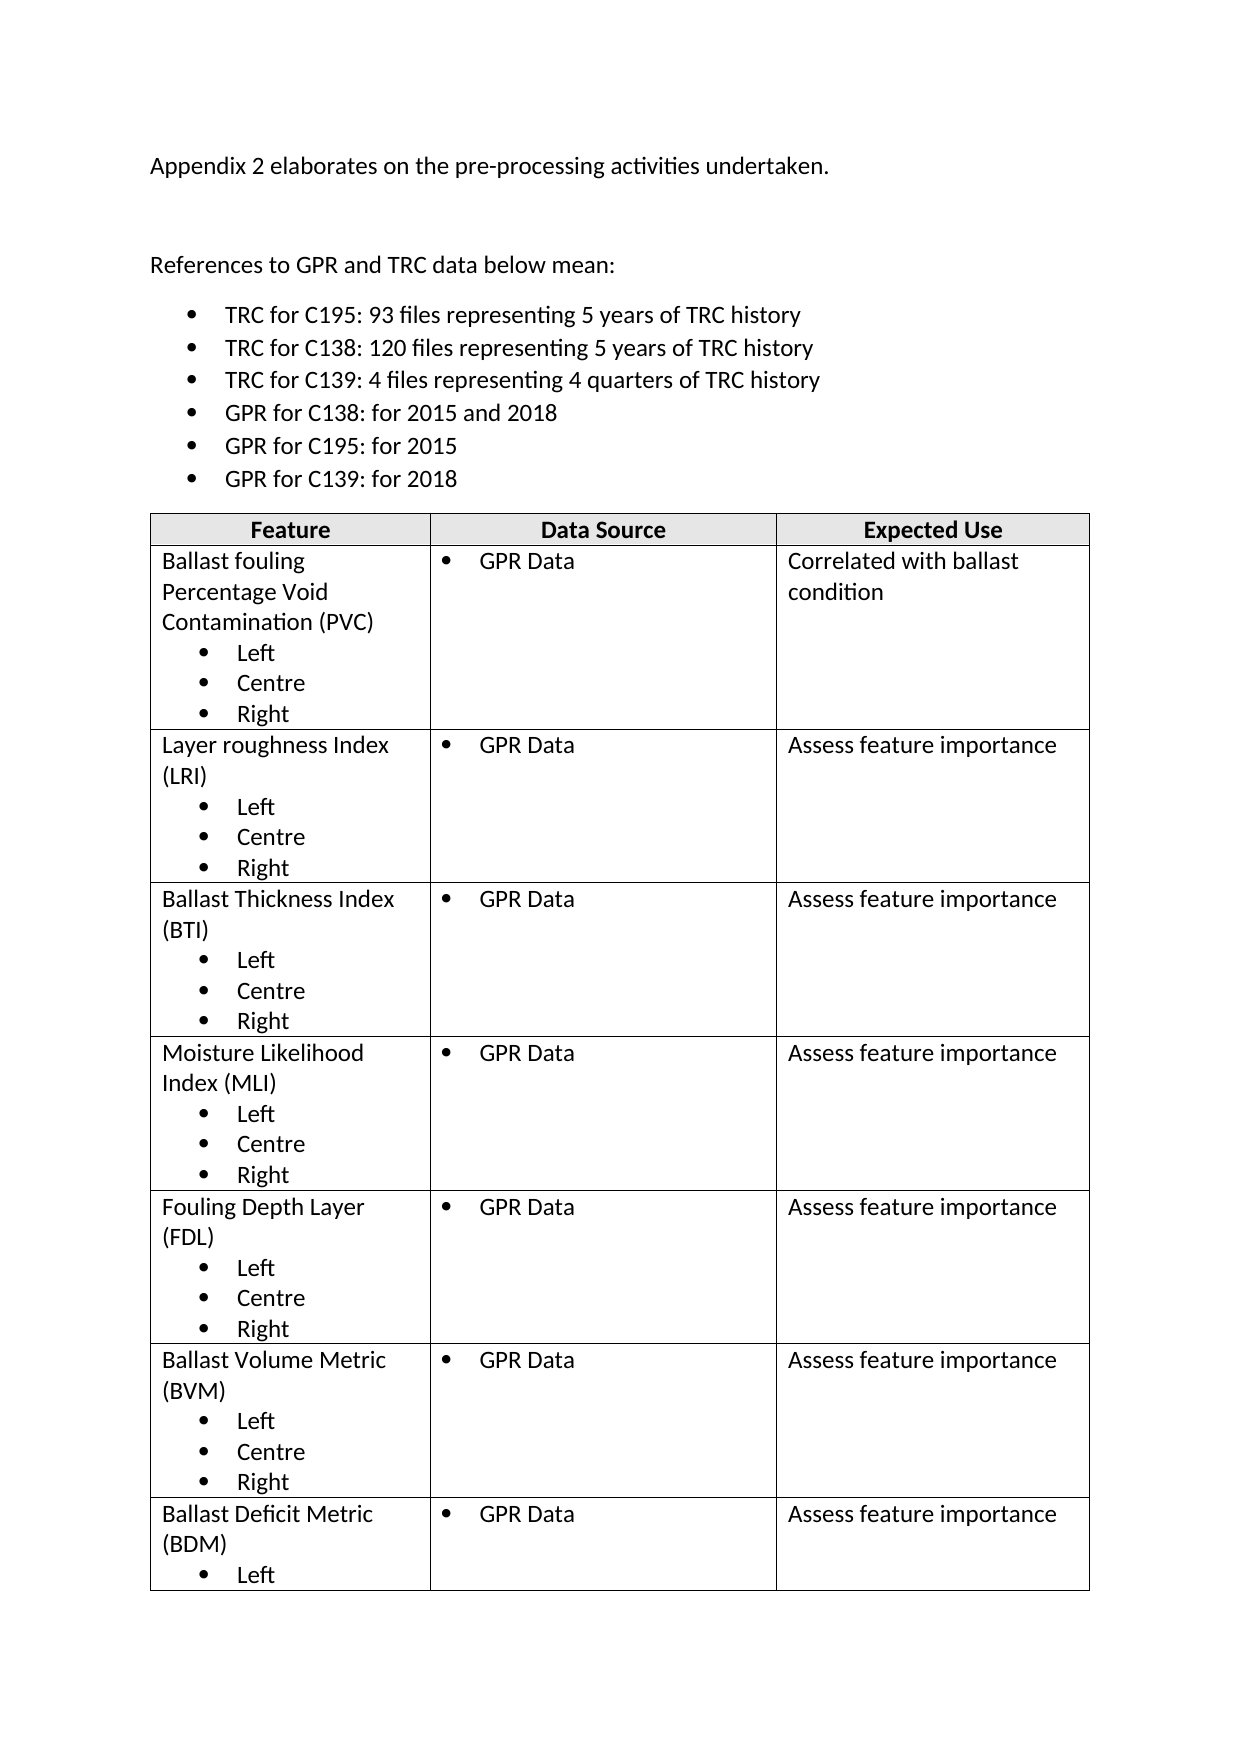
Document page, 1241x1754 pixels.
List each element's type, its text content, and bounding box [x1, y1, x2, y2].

table_cell Layer roughness Index (LRI) Left Centre Right [151, 730, 430, 882]
table_cell GPR Data [431, 1037, 776, 1189]
table_cell Assess feature importance [777, 1191, 1089, 1343]
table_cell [777, 1498, 1089, 1589]
table_header Expected Use [777, 514, 1089, 544]
list TRC for C138: 120 files representing 5 years of TRC history [187, 332, 1090, 362]
table_header Data Source [431, 514, 776, 544]
list GPR for C139: for 2018 [187, 463, 1090, 494]
text Appendix 2 elaborates on the pre-processing activities undertaken. [150, 150, 1090, 181]
table_cell Ballast Thickness Index (BTI) Left Centre Right [151, 883, 430, 1036]
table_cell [151, 1498, 430, 1589]
table_cell Moisture Likelihood Index (MLI) Left Centre Right [151, 1037, 430, 1189]
table_cell GPR Data [431, 883, 776, 1036]
table_cell GPR Data [431, 546, 776, 729]
text References to GPR and TRC data below mean: [150, 249, 1090, 280]
list TRC for C139: 4 files representing 4 quarters of TRC history [187, 364, 1090, 395]
list TRC for C195: 93 files representing 5 years of TRC history [187, 299, 1090, 329]
table_cell Assess feature importance [777, 1037, 1089, 1189]
table_cell Ballast fouling Percentage Void Contamination (PVC) Left Centre Right [151, 546, 430, 729]
table_cell Ballast Volume Metric (BVM) Left Centre Right [151, 1344, 430, 1497]
table_cell Assess feature importance [777, 730, 1089, 882]
table_cell Assess feature importance [777, 1344, 1089, 1497]
table_cell Assess feature importance [777, 883, 1089, 1036]
list GPR for C138: for 2015 and 2018 [187, 397, 1090, 428]
table_cell Fouling Depth Layer (FDL) Left Centre Right [151, 1191, 430, 1343]
table_cell GPR Data [431, 1344, 776, 1497]
table_cell GPR Data [431, 1498, 776, 1589]
table_cell Correlated with ballast condition [777, 546, 1089, 729]
table_cell GPR Data [431, 730, 776, 882]
table_header Feature [151, 514, 430, 544]
table_cell GPR Data [431, 1191, 776, 1343]
list GPR for C195: for 2015 [187, 430, 1090, 461]
